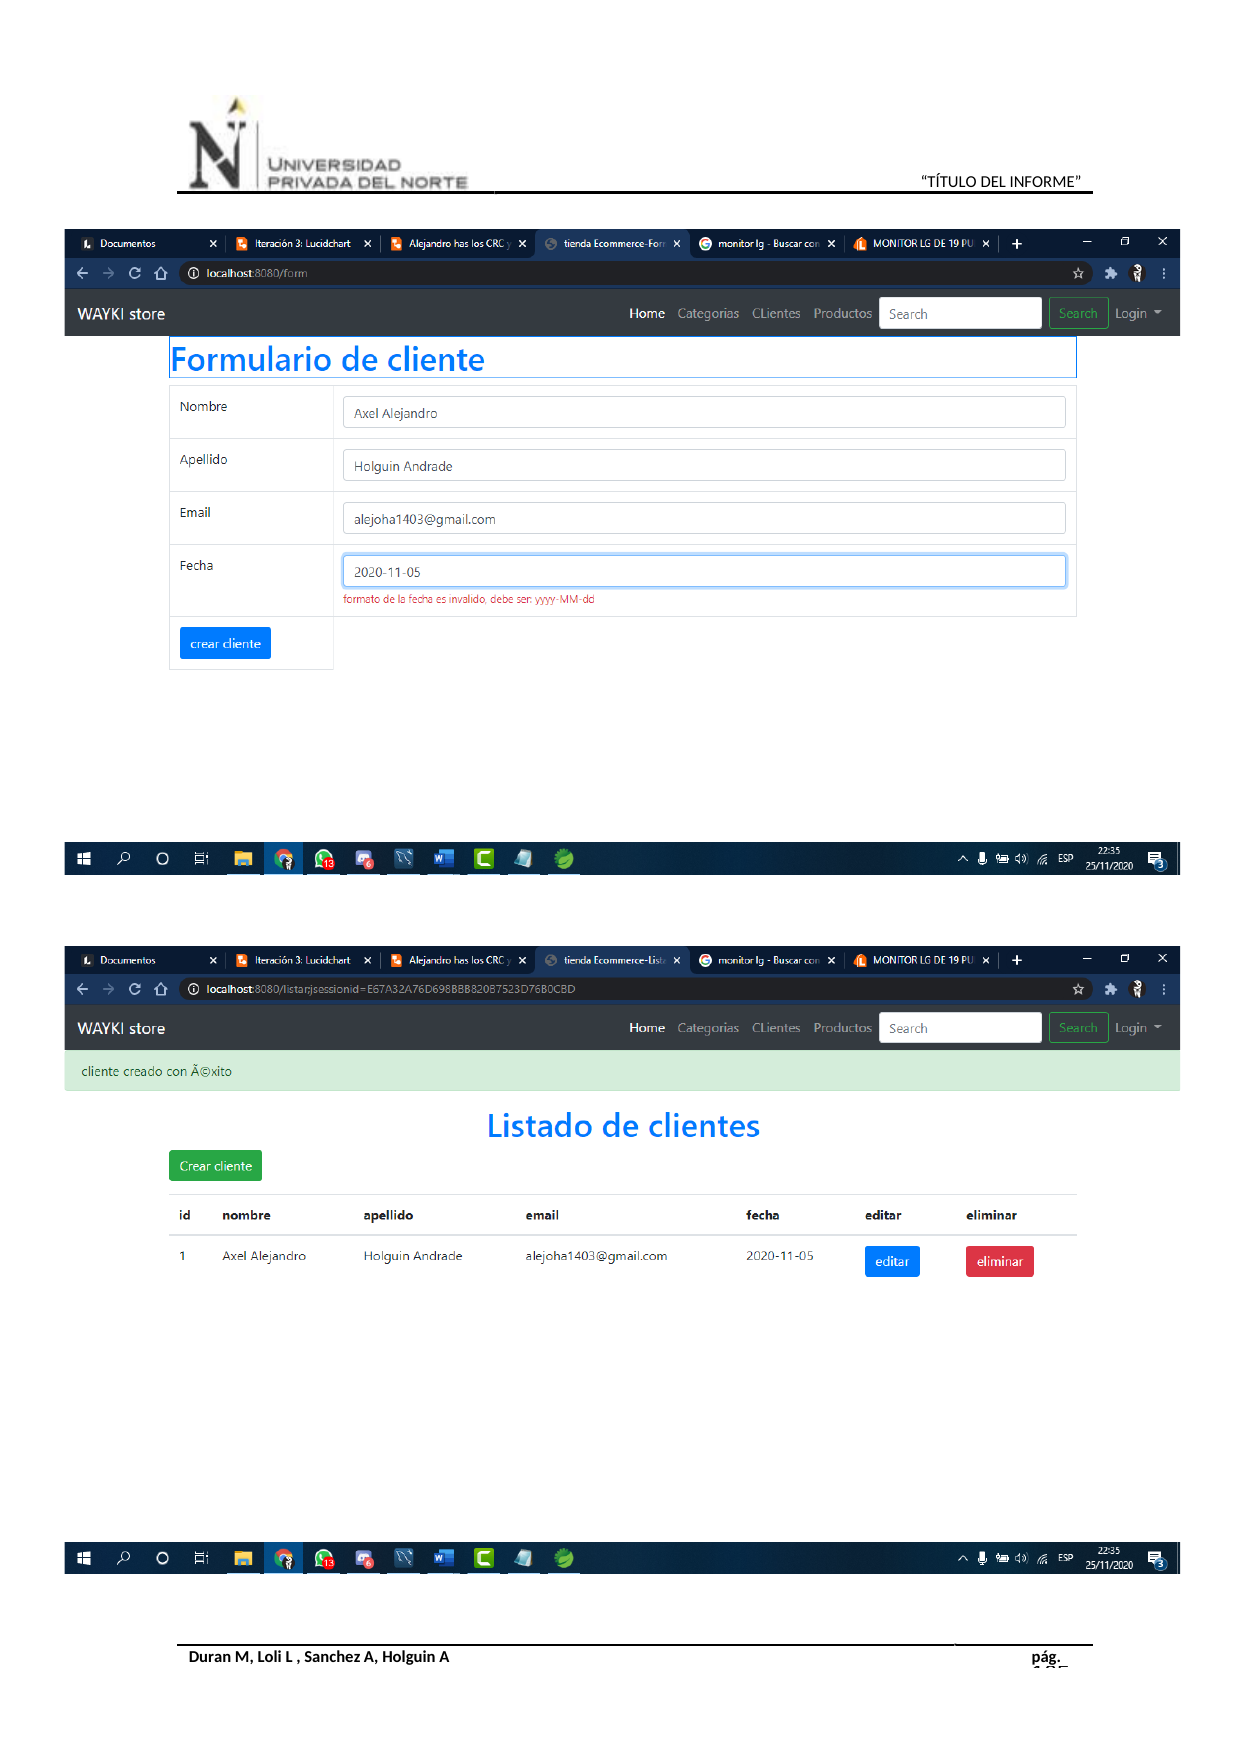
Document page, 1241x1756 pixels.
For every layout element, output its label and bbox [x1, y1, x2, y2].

picture [64, 946, 1181, 1574]
picture [188, 95, 469, 191]
picture [64, 229, 1181, 875]
